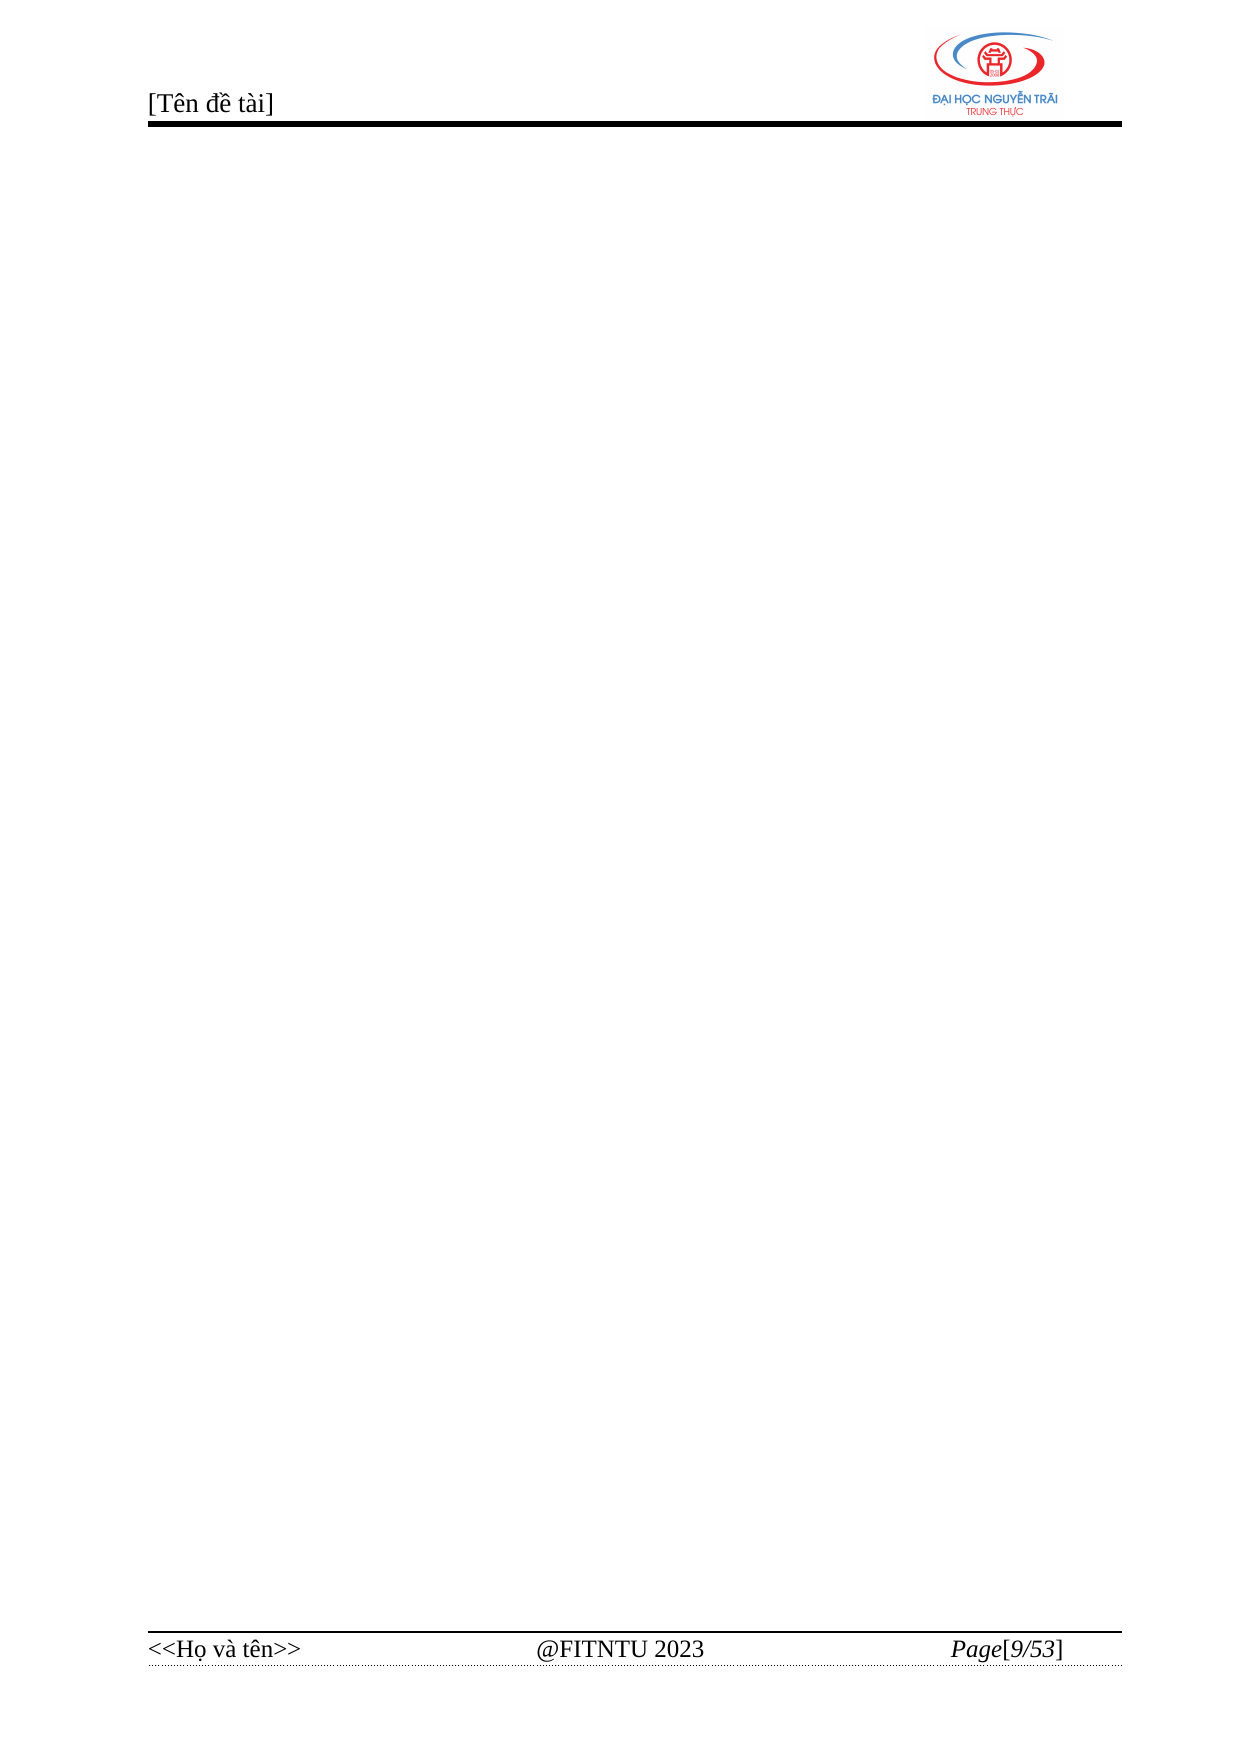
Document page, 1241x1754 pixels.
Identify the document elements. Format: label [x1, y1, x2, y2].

picture [925, 27, 1064, 120]
